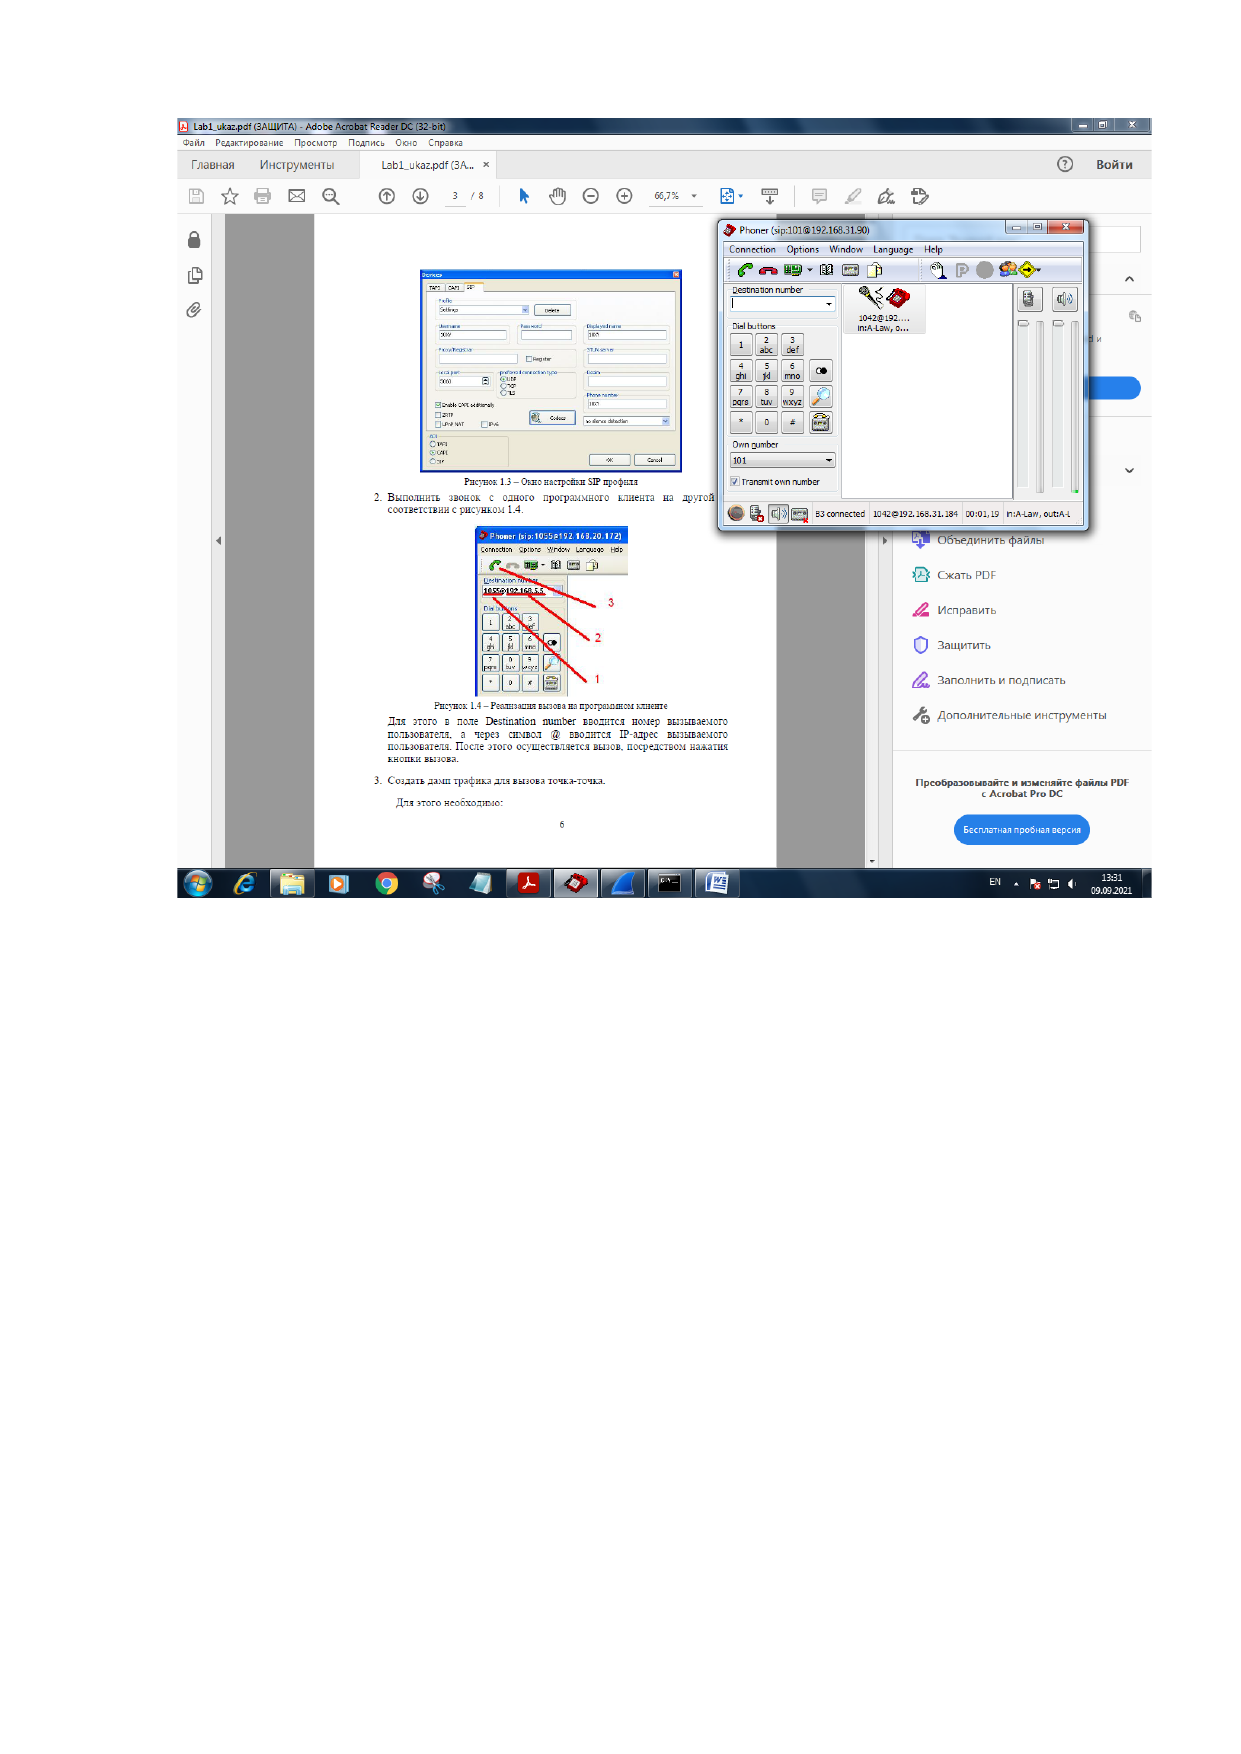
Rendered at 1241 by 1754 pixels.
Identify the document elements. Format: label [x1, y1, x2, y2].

picture [177, 118, 1152, 898]
